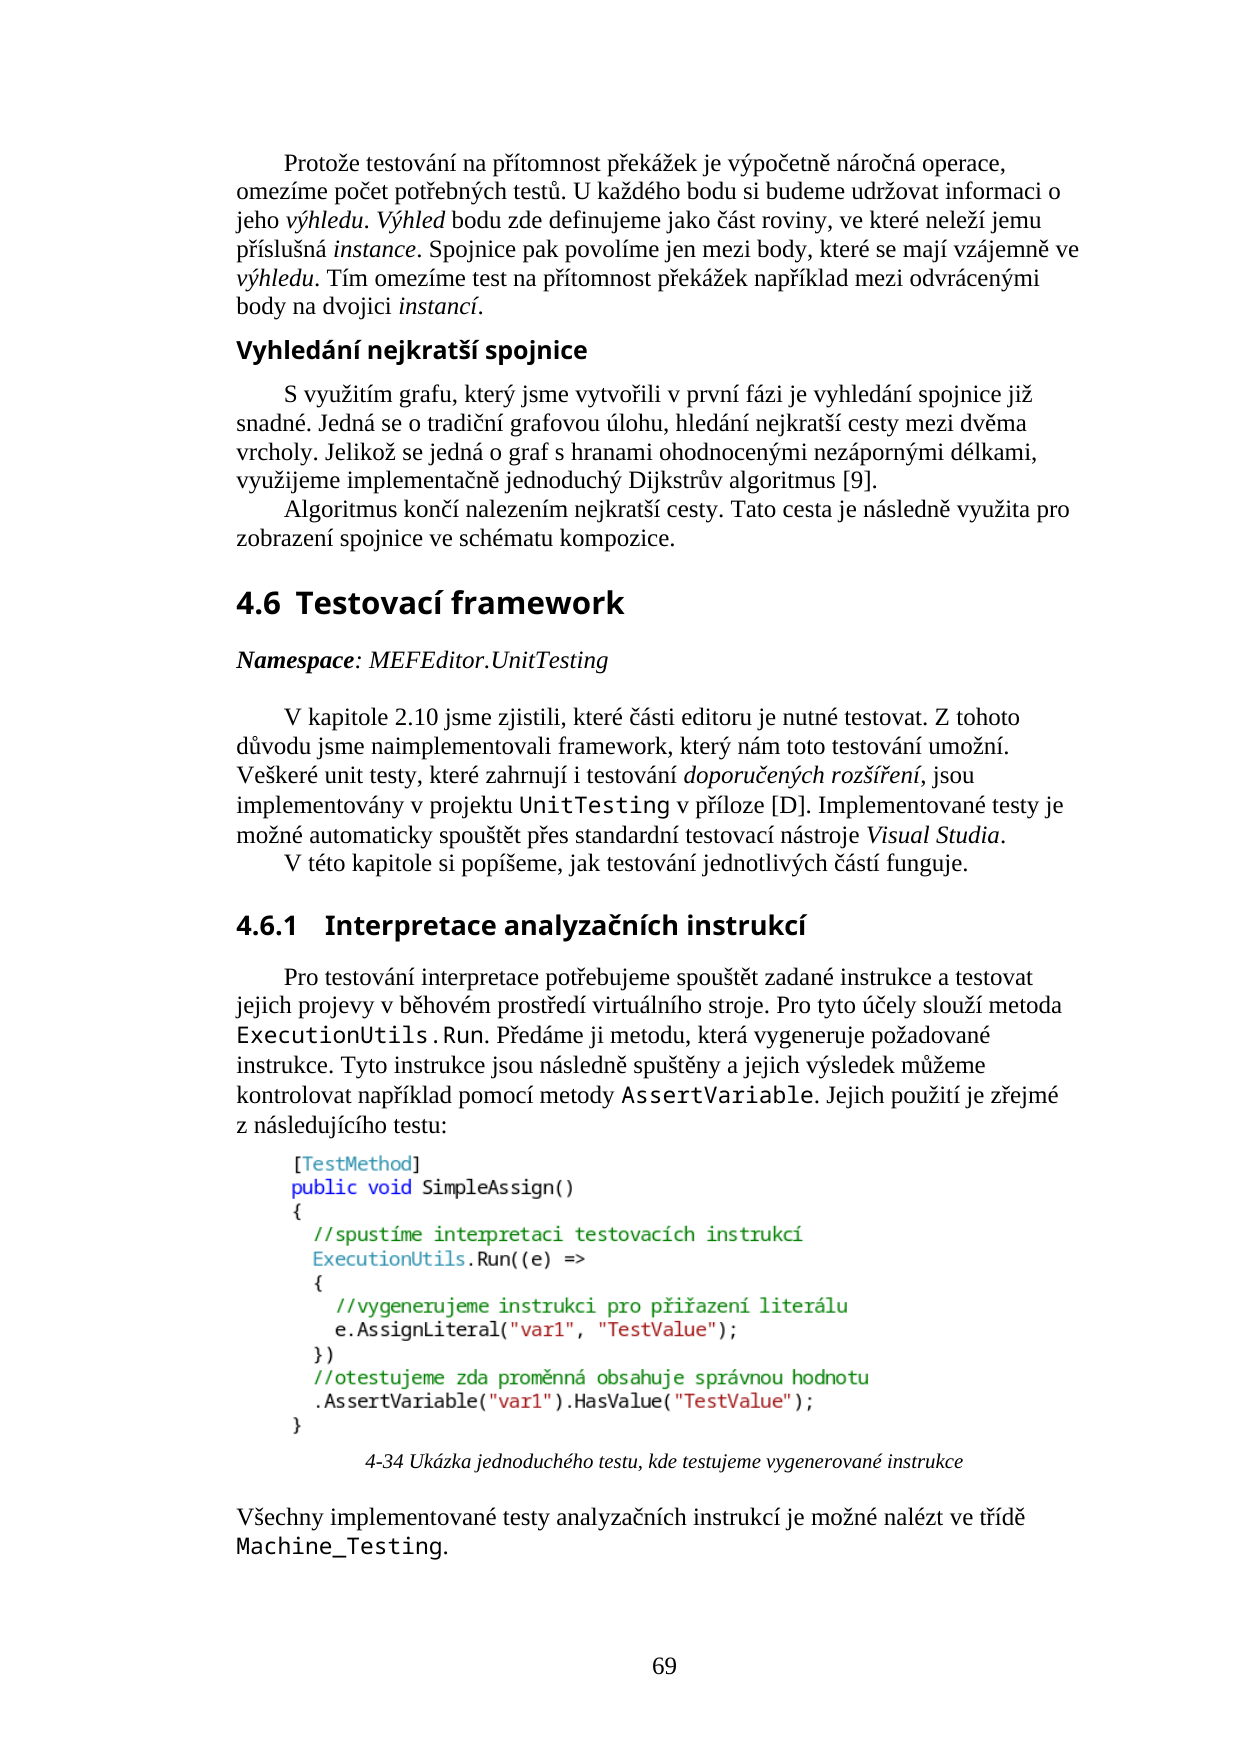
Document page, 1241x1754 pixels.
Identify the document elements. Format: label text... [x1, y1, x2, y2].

subtitle Interpretace analyzačních instrukcí [236, 906, 1092, 943]
text Vyhledání nejkratší spojnice [236, 333, 1092, 367]
text Pro testování interpretace potřebujeme spouštět zadané instrukce a testovat jejich projevy v běhovém prostředí virtuálního stroje. Pro tyto účely slouží metoda ExecutionUtils.Run. Předáme ji metodu, která vygeneruje požadované instrukce. Tyto instrukce jsou následně spuštěny a jejich výsledek můžeme kontrolovat například pomocí metody AssertVariable. Jejich použití je zřejmé z následujícího testu: [236, 962, 1092, 1139]
text Všechny implementované testy analyzačních instrukcí je možné nalézt ve třídě Machine_Testing. [236, 1502, 1092, 1562]
text Protože testování na přítomnost překážek je výpočetně náročná operace, omezíme počet potřebných testů. U každého bodu si budeme udržovat informaci o jeho výhledu. Výhled bodu zde definujeme jako část roviny, ve které neleží jemu příslušná instance. Spojnice pak povolíme jen mezi body, které se mají vzájemně ve výhledu. Tím omezíme test na přítomnost překážek například mezi odvrácenými body na dvojici instancí. [236, 148, 1092, 320]
text Namespace: MEFEditor.UnitTesting [236, 645, 1092, 673]
text S využitím grafu, který jsme vytvořili v první fázi je vyhledání spojnice již snadné. Jedná se o tradiční grafovou úlohu, hledání nejkratší cesty mezi dvěma vrcholy. Jelikož se jedná o graf s hranami ohodnocenými nezápornými délkami, využijeme implementačně jednoduchý Dijkstrův algoritmus [9]. [236, 379, 1092, 494]
text Algoritmus končí nalezením nejkratší cesty. Tato cesta je následně využita pro zobrazení spojnice ve schématu kompozice. [236, 494, 1092, 552]
subtitle Testovací framework [236, 581, 1092, 623]
text V kapitole 2.10 jsme zjistili, které části editoru je nutné testovat. Z tohoto důvodu jsme naimplementovali framework, který nám toto testování umožní. Veškeré unit testy, které zahrnují i testování doporučených rozšíření, jsou implementovány v projektu UnitTesting v příloze [D]. Implementované testy je možné automaticky spouštět přes standardní testovací nástroje Visual Studia. [236, 702, 1092, 848]
text V této kapitole si popíšeme, jak testování jednotlivých částí funguje. [236, 848, 1092, 877]
